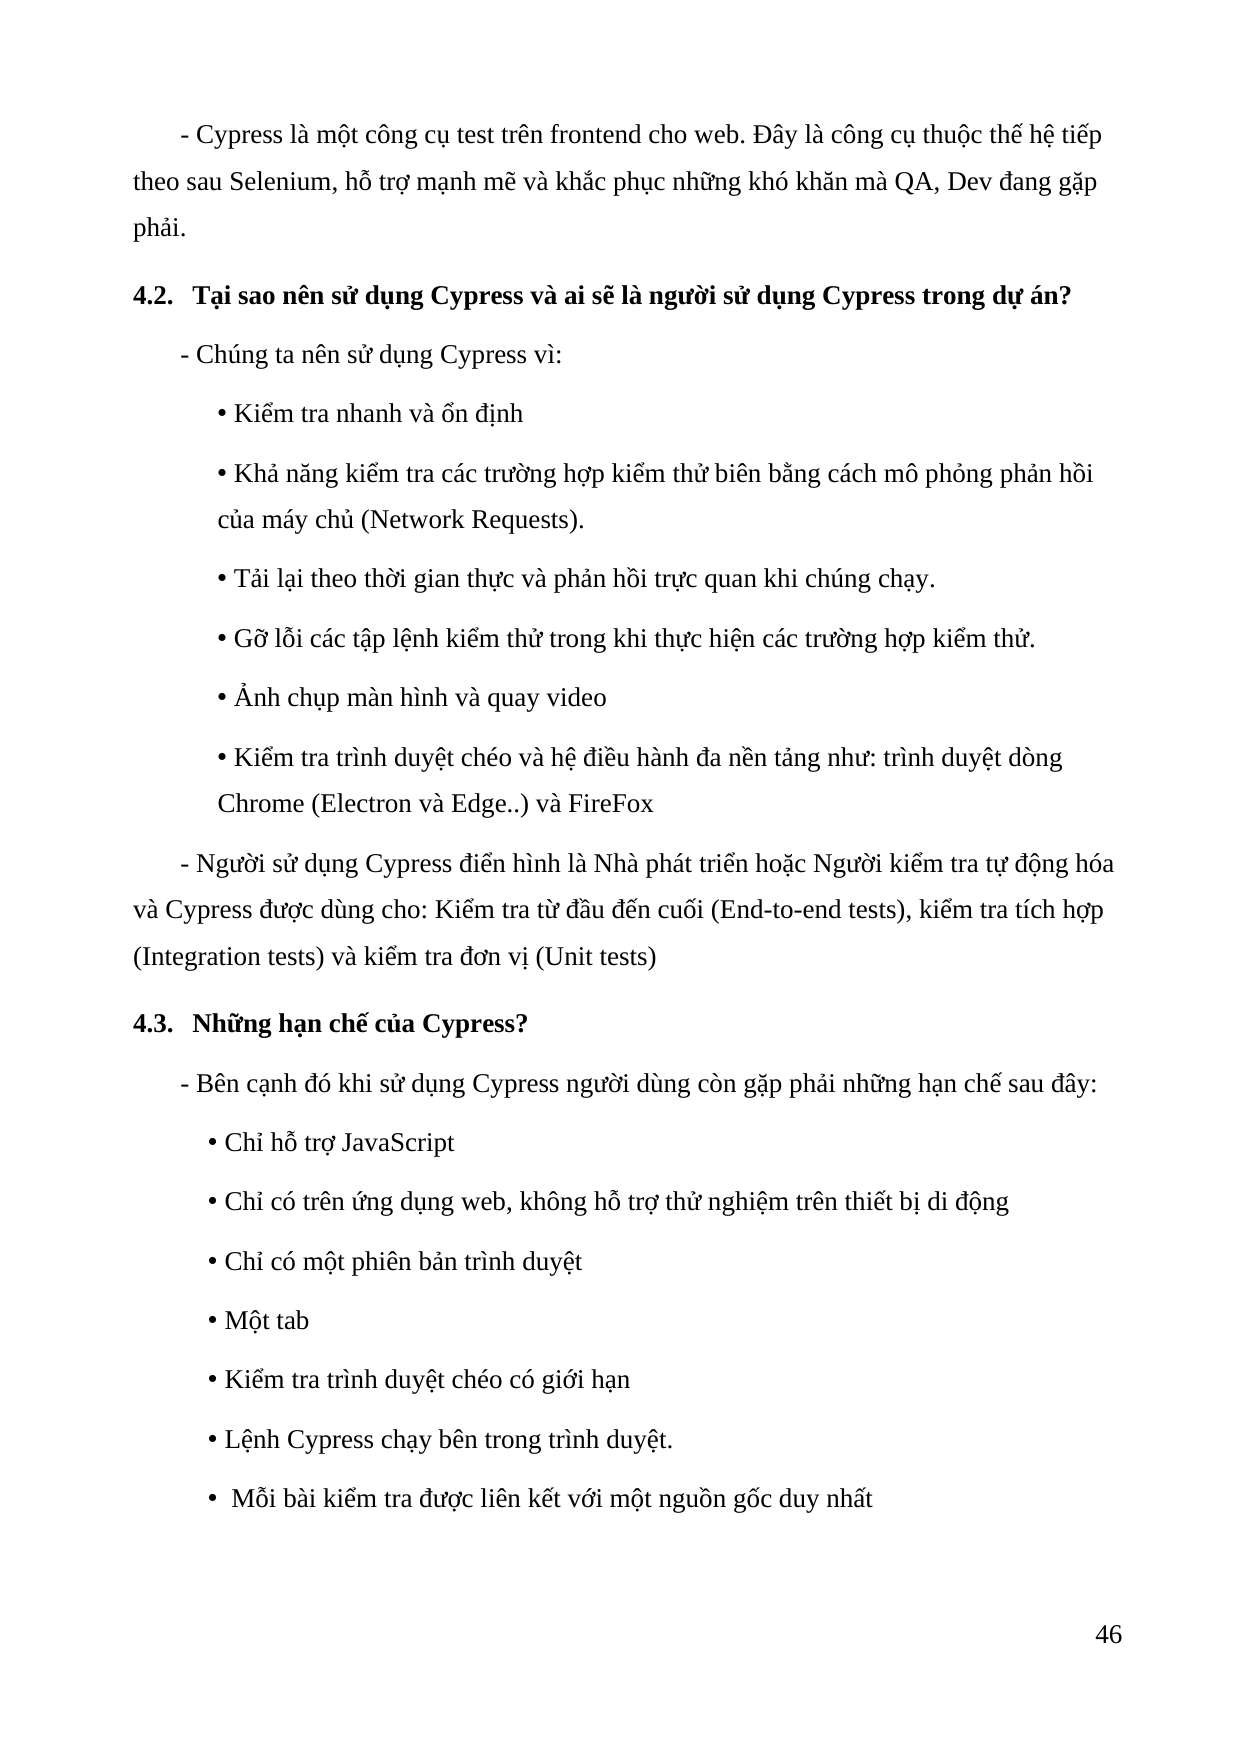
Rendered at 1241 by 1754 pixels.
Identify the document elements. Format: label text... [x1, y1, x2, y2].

text Kiểm tra trình duyệt chéo có giới hạn [208, 1363, 1122, 1394]
text Khả năng kiểm tra các trường hợp kiểm thử biên bằng cách mô phỏng phản hồi của máy chủ (Network Requests). [217, 457, 1122, 534]
text Một tab [208, 1304, 1122, 1335]
text Lệnh Cypress chạy bên trong trình duyệt. [208, 1423, 1122, 1454]
text Mỗi bài kiểm tra được liên kết với một nguồn gốc duy nhất [208, 1482, 1122, 1513]
text Chỉ có trên ứng dụng web, không hỗ trợ thử nghiệm trên thiết bị di động [208, 1185, 1122, 1216]
text - Cypress là một công cụ test trên frontend cho web. Đây là công cụ thuộc thế hệ tiếp theo sau Selenium, hỗ trợ mạnh mẽ và khắc phục những khó khăn mà QA, Dev đang gặp phải. [133, 118, 1122, 243]
text Chỉ có một phiên bản trình duyệt [208, 1244, 1122, 1276]
text Kiểm tra nhanh và ổn định [217, 397, 1122, 428]
text Kiểm tra trình duyệt chéo và hệ điều hành đa nền tảng như: trình duyệt dòng Chrome (Electron và Edge..) và FireFox [217, 741, 1122, 819]
text Gỡ lỗi các tập lệnh kiểm thử trong khi thực hiện các trường hợp kiểm thử. [217, 622, 1122, 653]
text Tải lại theo thời gian thực và phản hồi trực quan khi chúng chạy. [217, 563, 1122, 594]
text Chỉ hỗ trợ JavaScript [208, 1126, 1122, 1157]
text - Người sử dụng Cypress điển hình là Nhà phát triển hoặc Người kiểm tra tự động hóa và Cypress được dùng cho: Kiểm tra từ đầu đến cuối (End-to-end tests), kiểm tra tích hợp (Integration tests) và kiểm tra đơn vị (Unit tests) [133, 847, 1122, 971]
text Ảnh chụp màn hình và quay video [217, 681, 1122, 713]
subtitle Tại sao nên sử dụng Cypress và ai sẽ là người sử dụng Cypress trong dự án? [133, 279, 1122, 310]
text - Chúng ta nên sử dụng Cypress vì: [133, 338, 1122, 369]
text - Bên cạnh đó khi sử dụng Cypress người dùng còn gặp phải những hạn chế sau đây: [133, 1067, 1122, 1098]
subtitle Những hạn chế của Cypress? [133, 1007, 1122, 1039]
